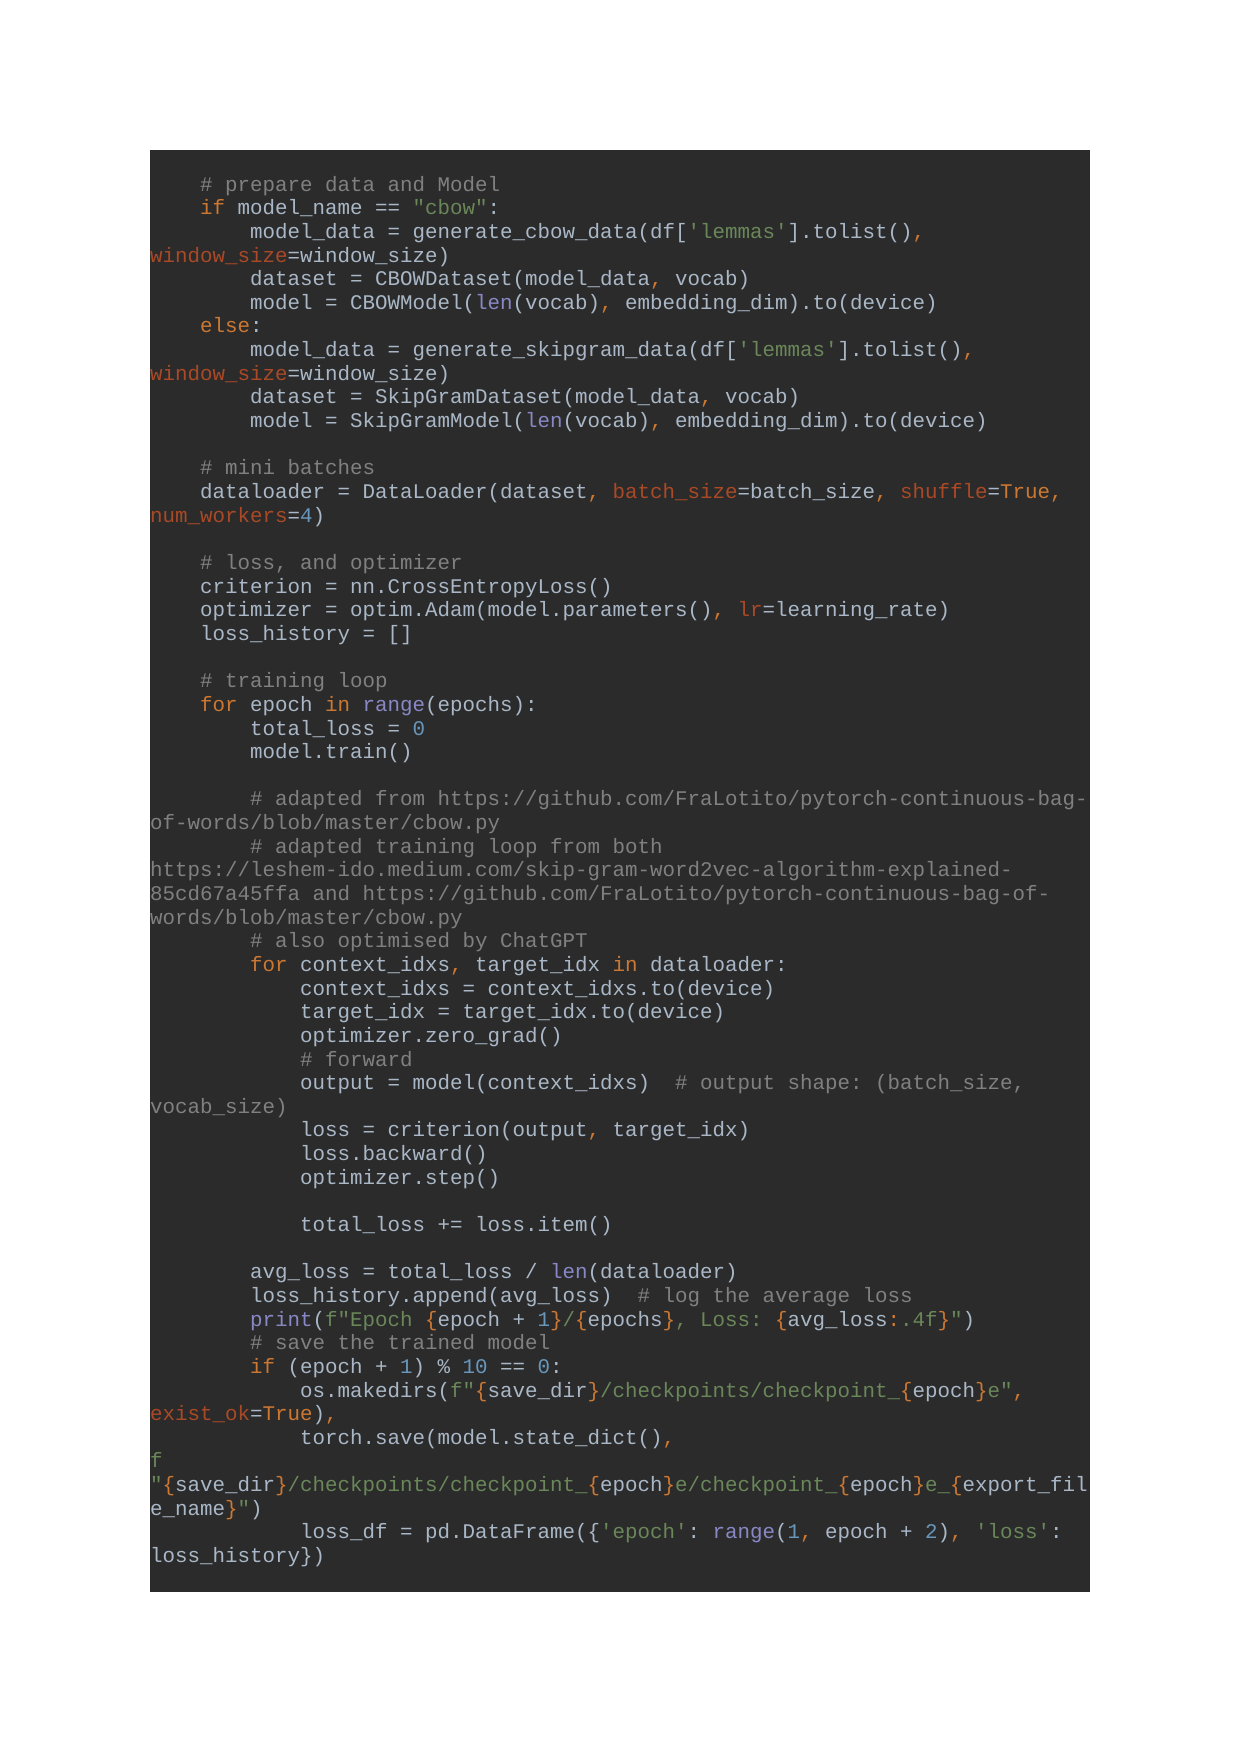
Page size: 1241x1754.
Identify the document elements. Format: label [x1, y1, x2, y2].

text [150, 150, 1090, 1592]
